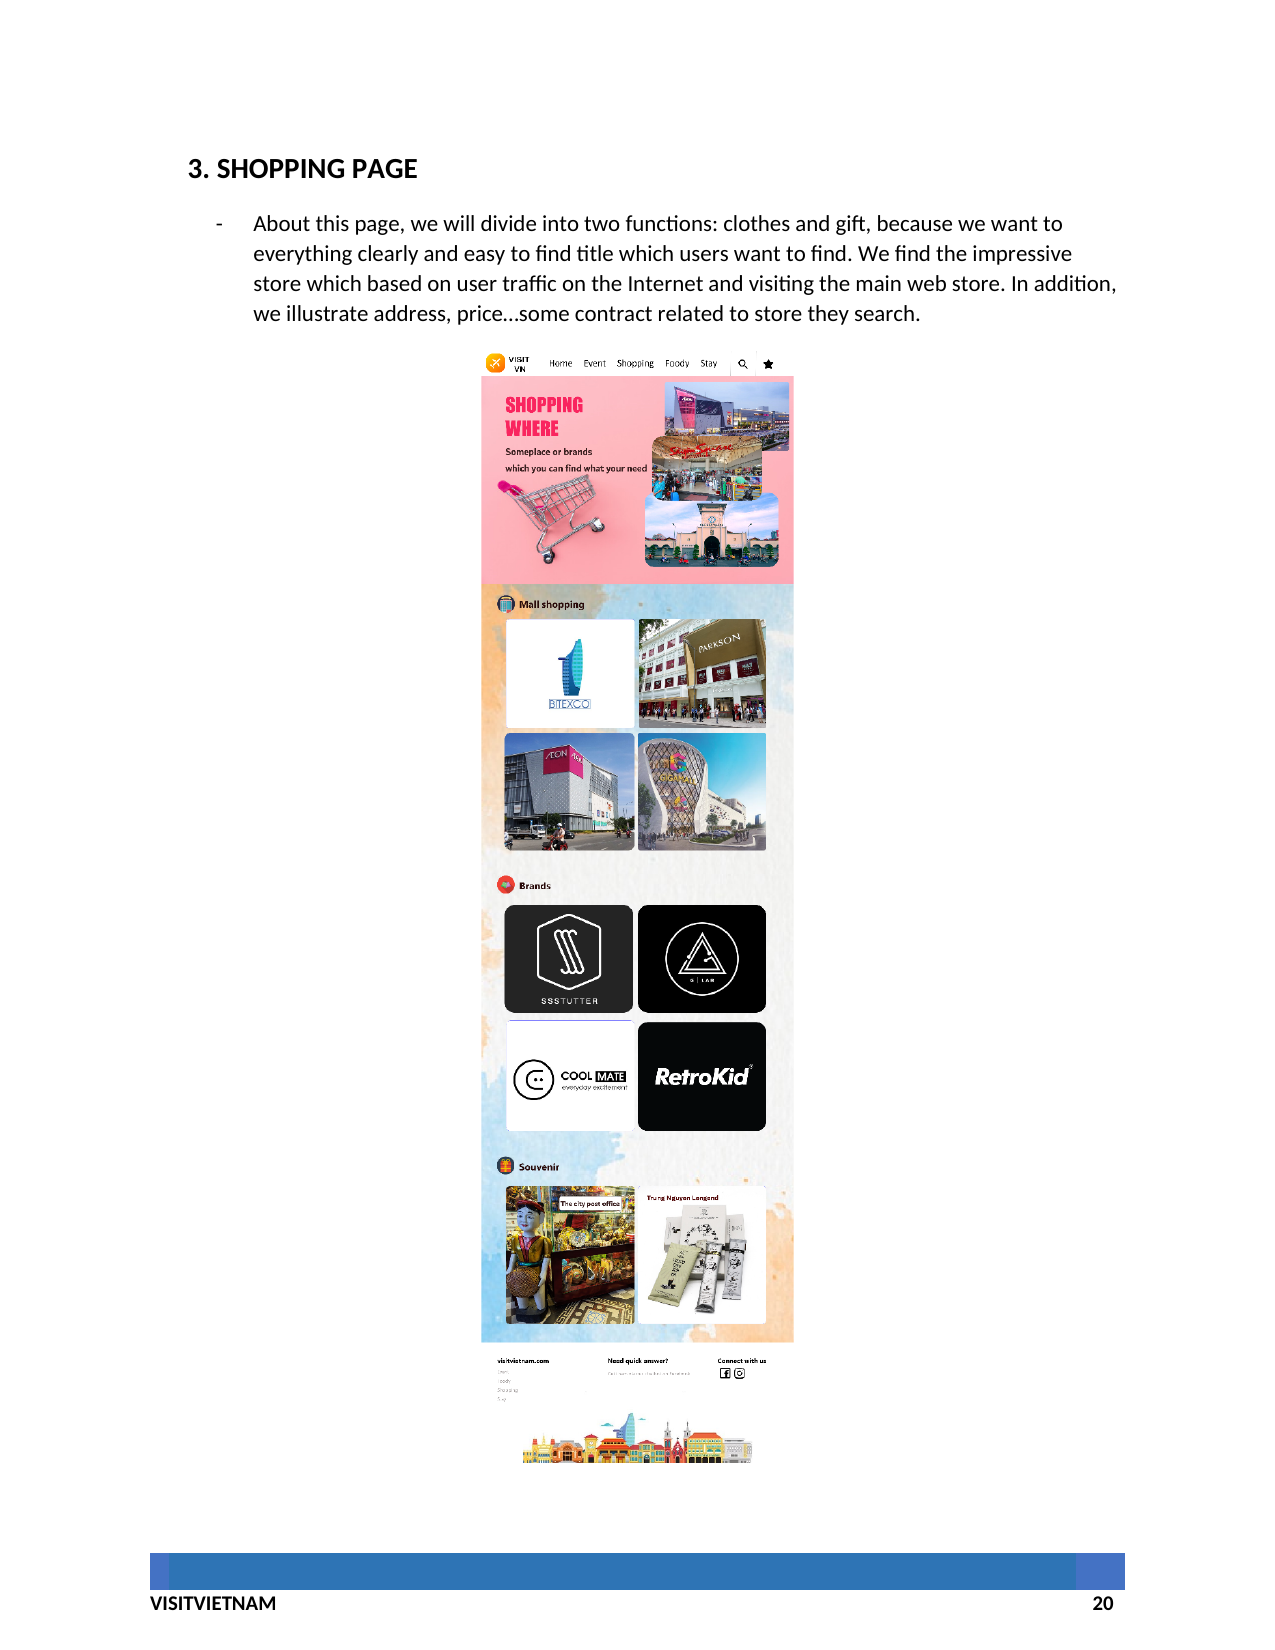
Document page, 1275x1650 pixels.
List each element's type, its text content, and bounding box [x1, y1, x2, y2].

list About this page, we will divide into two functions: clothes and gift, because we want to everything clearly and easy to find title which users want to find. We find the impressive store which based on user traffic on the Internet and visiting the main web store. In addition, we illustrate address, price…some contract related to store they search. [216, 209, 1125, 327]
text SHOPPING PAGE [187, 150, 1125, 186]
picture [481, 351, 794, 1463]
